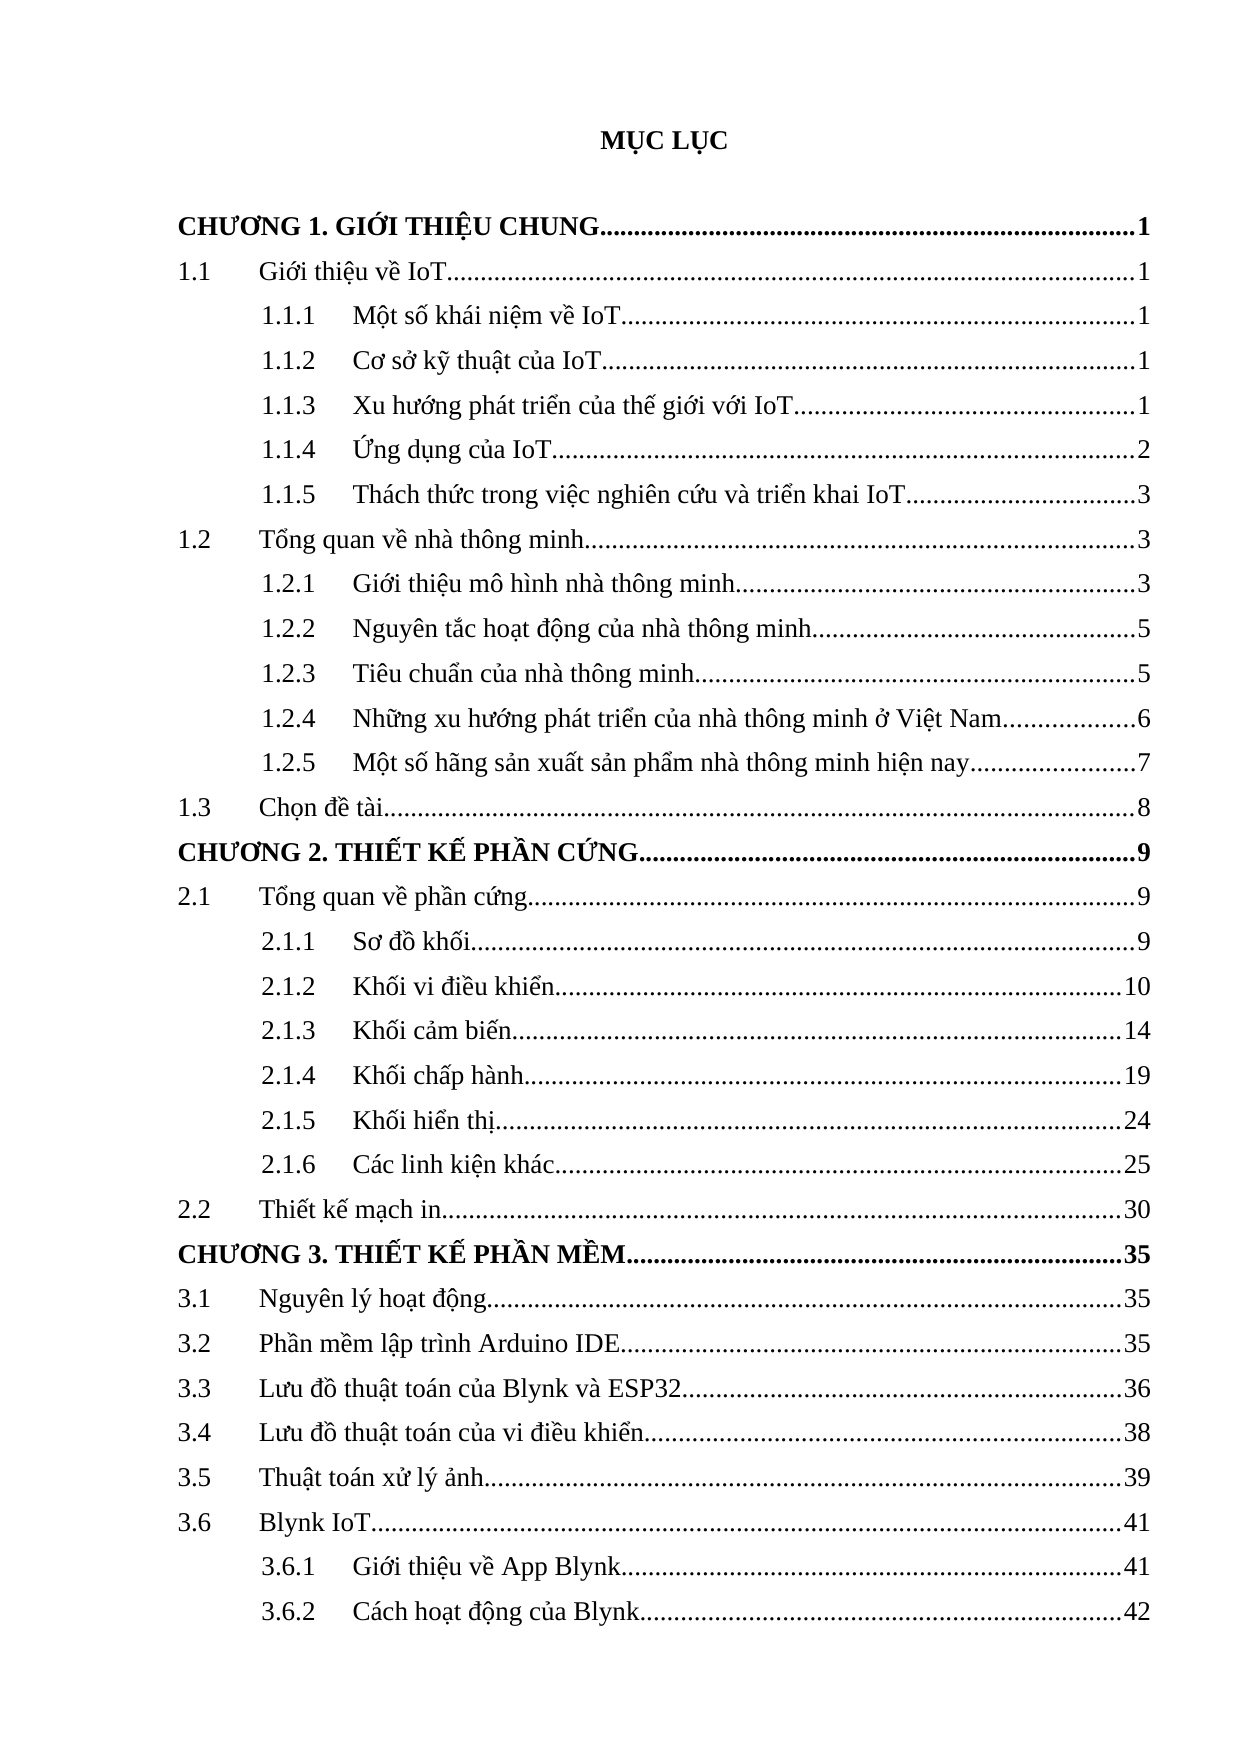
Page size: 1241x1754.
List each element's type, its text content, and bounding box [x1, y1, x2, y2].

text MỤC LỤC [177, 124, 1152, 156]
